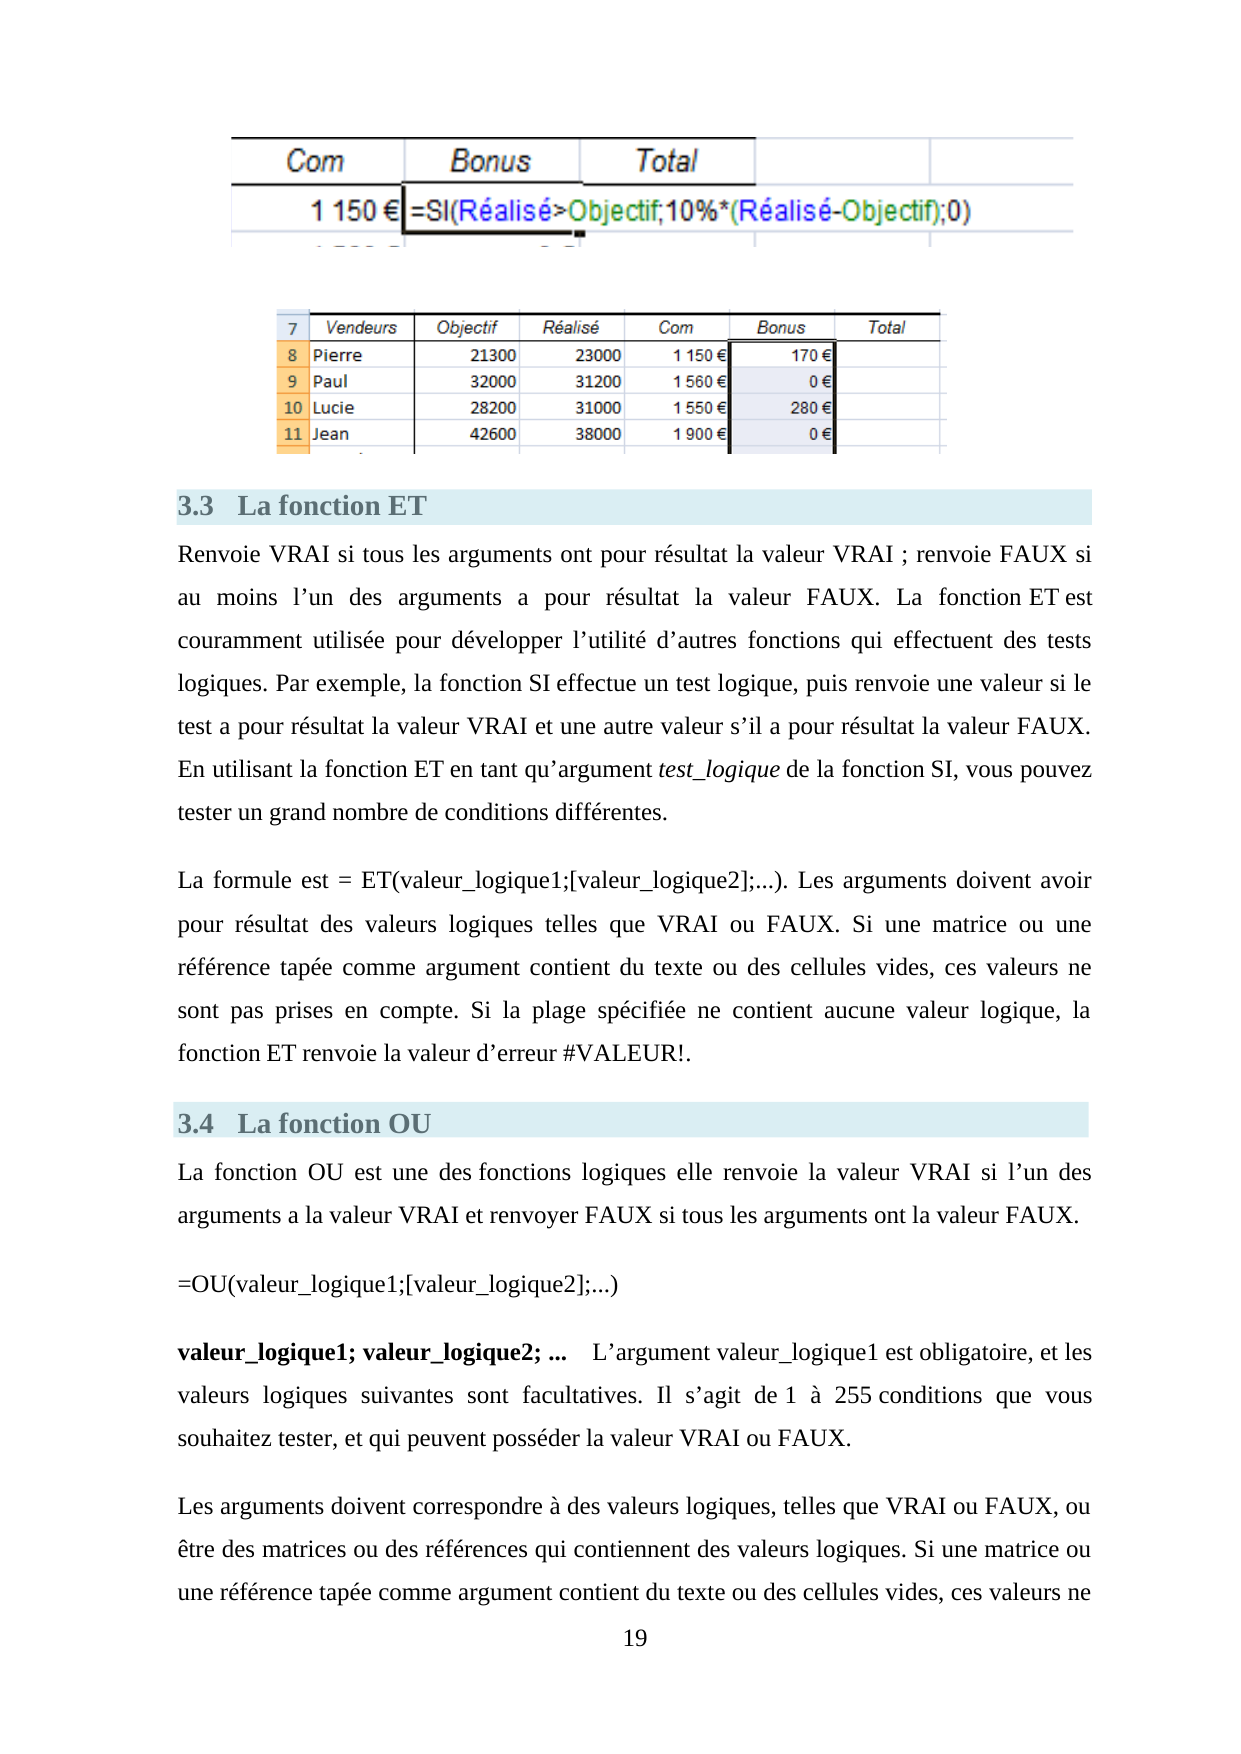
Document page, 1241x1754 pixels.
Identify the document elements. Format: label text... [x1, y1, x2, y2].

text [177, 1491, 1092, 1606]
text La formule est = ET(valeur_logique1;[valeur_logique2];...). Les arguments doivent avoir pour résultat des valeurs logiques telles que VRAI ou FAUX. Si une matrice ou une référence tapée comme argument contient du texte ou des cellules vides, ces valeurs ne sont pas prises en compte. Si la plage spécifiée ne contient aucune valeur logique, la fonction ET renvoie la valeur d’erreur #VALEUR!. [177, 866, 1092, 1067]
picture [231, 137, 1074, 247]
subtitle La fonction OU [177, 1106, 1092, 1140]
text La fonction OU est une des fonctions logiques elle renvoie la valeur VRAI si l’un des arguments a la valeur VRAI et renvoyer FAUX si tous les arguments ont la valeur FAUX. [177, 1185, 1092, 1229]
text =OU(valeur_logique1;[valeur_logique2];...) [177, 1269, 1092, 1297]
text Renvoie VRAI si tous les arguments ont pour résultat la valeur VRAI ; renvoie FAUX si au moins l’un des arguments a pour résultat la valeur FAUX. La fonction ET est couramment utilisée pour développer l’utilité d’autres fonctions qui effectuent des tests logiques. Par exemple, la fonction SI effectue un test logique, puis renvoie une valeur si le test a pour résultat la valeur VRAI et une autre valeur s’il a pour résultat la valeur FAUX. En utilisant la fonction ET en tant qu’argument test_logique de la fonction SI, vous pouvez tester un grand nombre de conditions différentes. [177, 539, 1092, 826]
picture [276, 309, 947, 454]
text valeur_logique1; valeur_logique2; ... L’argument valeur_logique1 est obligatoire, et les valeurs logiques suivantes sont facultatives. Il s’agit de 1 à 255 conditions que vous souhaitez tester, et qui peuvent posséder la valeur VRAI ou FAUX. [177, 1337, 1092, 1452]
